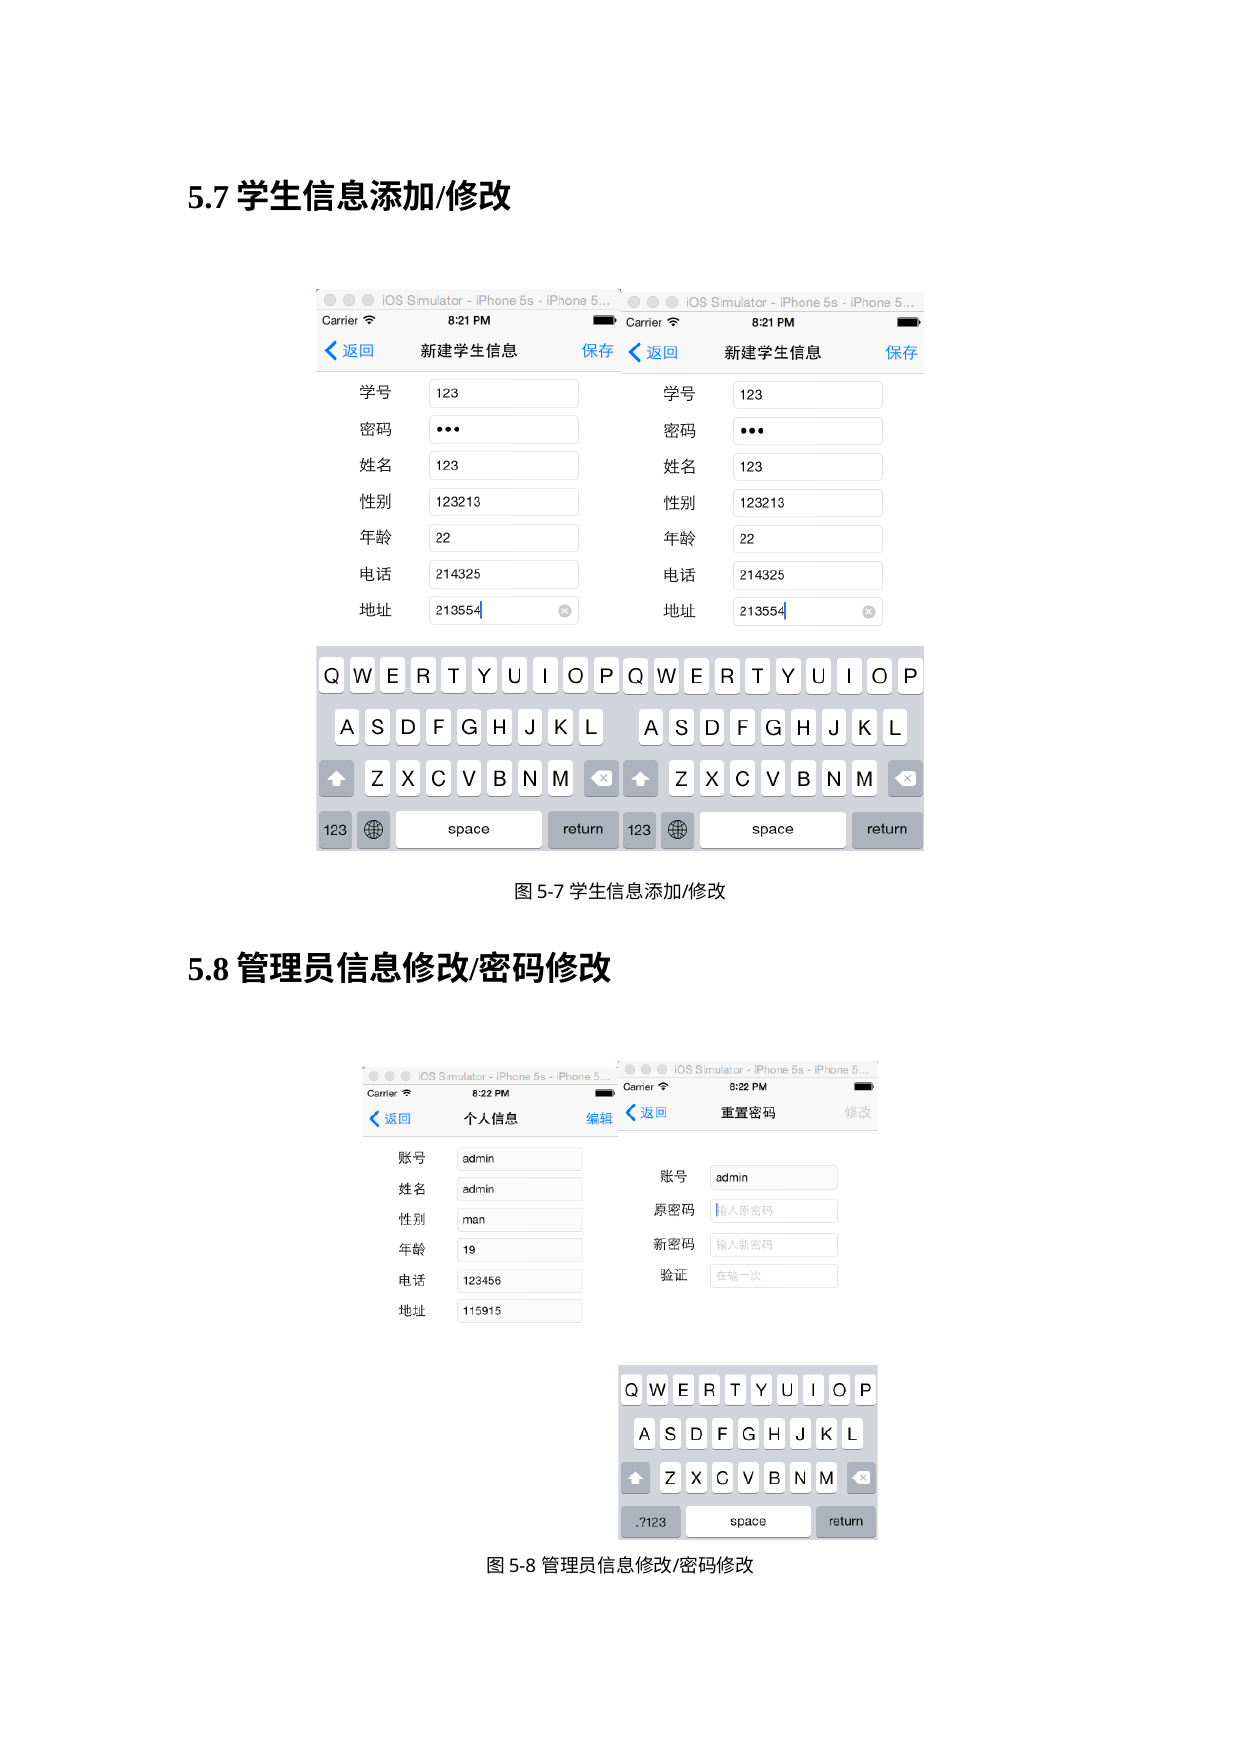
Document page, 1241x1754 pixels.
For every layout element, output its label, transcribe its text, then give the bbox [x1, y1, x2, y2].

picture [362, 1061, 878, 1540]
text 图5-7 学生信息添加/修改 [187, 874, 1053, 907]
text 图5-8 管理员信息修改/密码修改 [187, 1548, 1053, 1581]
picture [316, 289, 924, 851]
subtitle 5.7学生信息添加/修改 [187, 162, 1053, 227]
subtitle 5.8管理员信息修改/密码修改 [187, 934, 1053, 999]
